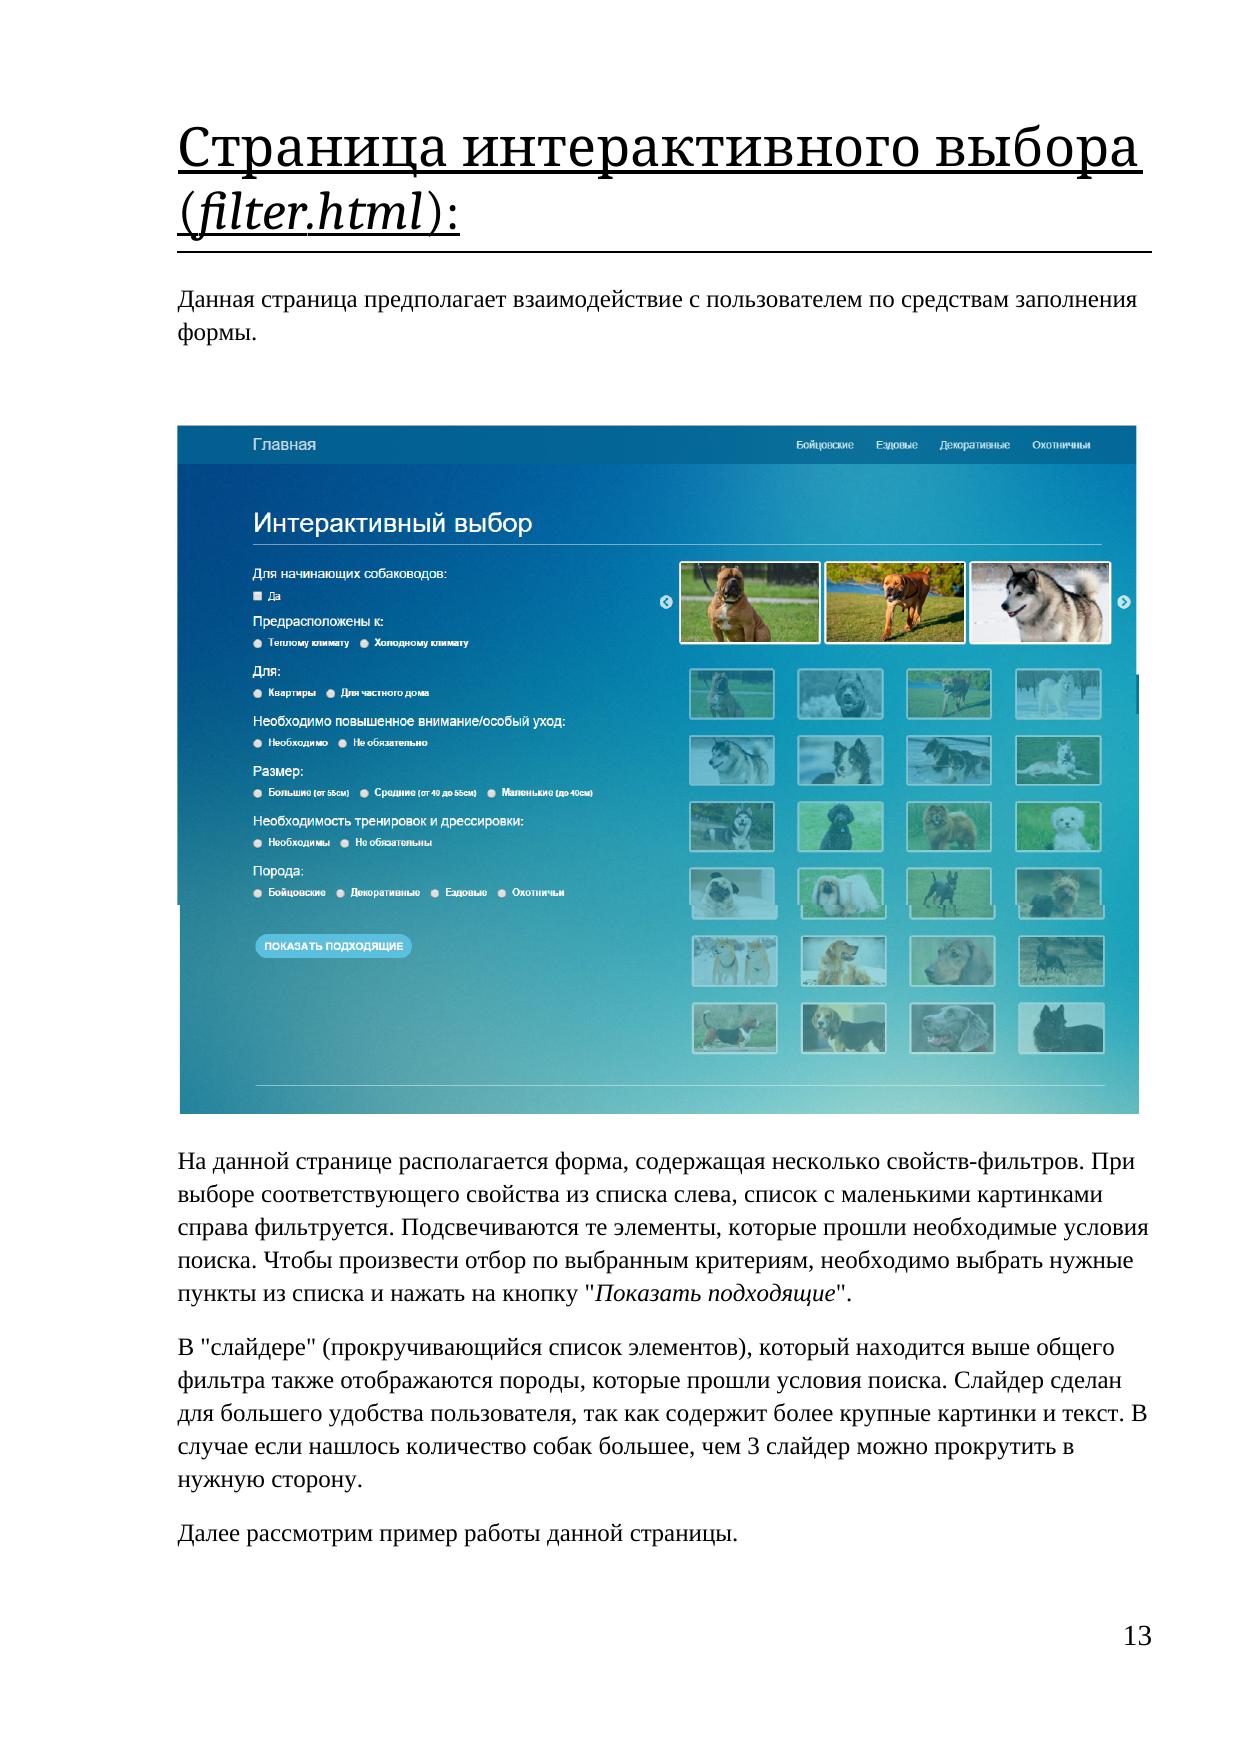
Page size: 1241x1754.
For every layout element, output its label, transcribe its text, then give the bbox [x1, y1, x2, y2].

title Страница интерактивного выбора (filter.html): [177, 118, 1152, 251]
picture [438, 719, 448, 725]
picture [898, 443, 906, 448]
picture [308, 742, 323, 746]
picture [269, 442, 275, 449]
picture [285, 755, 296, 762]
picture [177, 465, 677, 735]
picture [667, 598, 672, 606]
picture [177, 465, 1139, 1114]
picture [254, 740, 261, 747]
picture [838, 443, 849, 448]
picture [269, 739, 281, 745]
text На данной странице располагается форма, содержащая несколько свойств-фильтров. При выборе соответствующего свойства из списка слева, список с маленькими картинками справа фильтруется. Подсвечиваются те элементы, которые прошли необходимые условия поиска. Чтобы произвести отбор по выбранным критериям, необходимо выбрать нужные пункты из списка и нажать на кнопку "Показать подходящие". [177, 1146, 1152, 1307]
picture [362, 719, 369, 725]
picture [405, 719, 413, 724]
picture [372, 741, 383, 747]
picture [354, 739, 364, 745]
text Данная страница предполагает взаимодействие с пользователем по средствам заполнения формы. [177, 284, 1152, 346]
picture [660, 596, 668, 608]
text В "слайдере" (прокручивающийся список элементов), который находится выше общего фильтра также отображаются породы, которые прошли условия поиска. Слайдер сделан для большего удобства пользователя, так как содержит более крупные картинки и текст. В случае если нашлось количество собак большее, чем 3 слайдер можно прокрутить в нужную сторону. [177, 1332, 1152, 1493]
picture [261, 719, 272, 724]
picture [346, 689, 358, 697]
picture [327, 690, 334, 697]
picture [886, 443, 895, 448]
picture [415, 642, 427, 647]
picture [690, 669, 774, 720]
text Далее рассмотрим пример работы данной страницы. [177, 1518, 1152, 1547]
picture [1061, 443, 1075, 448]
picture [305, 719, 313, 727]
picture [808, 441, 817, 448]
